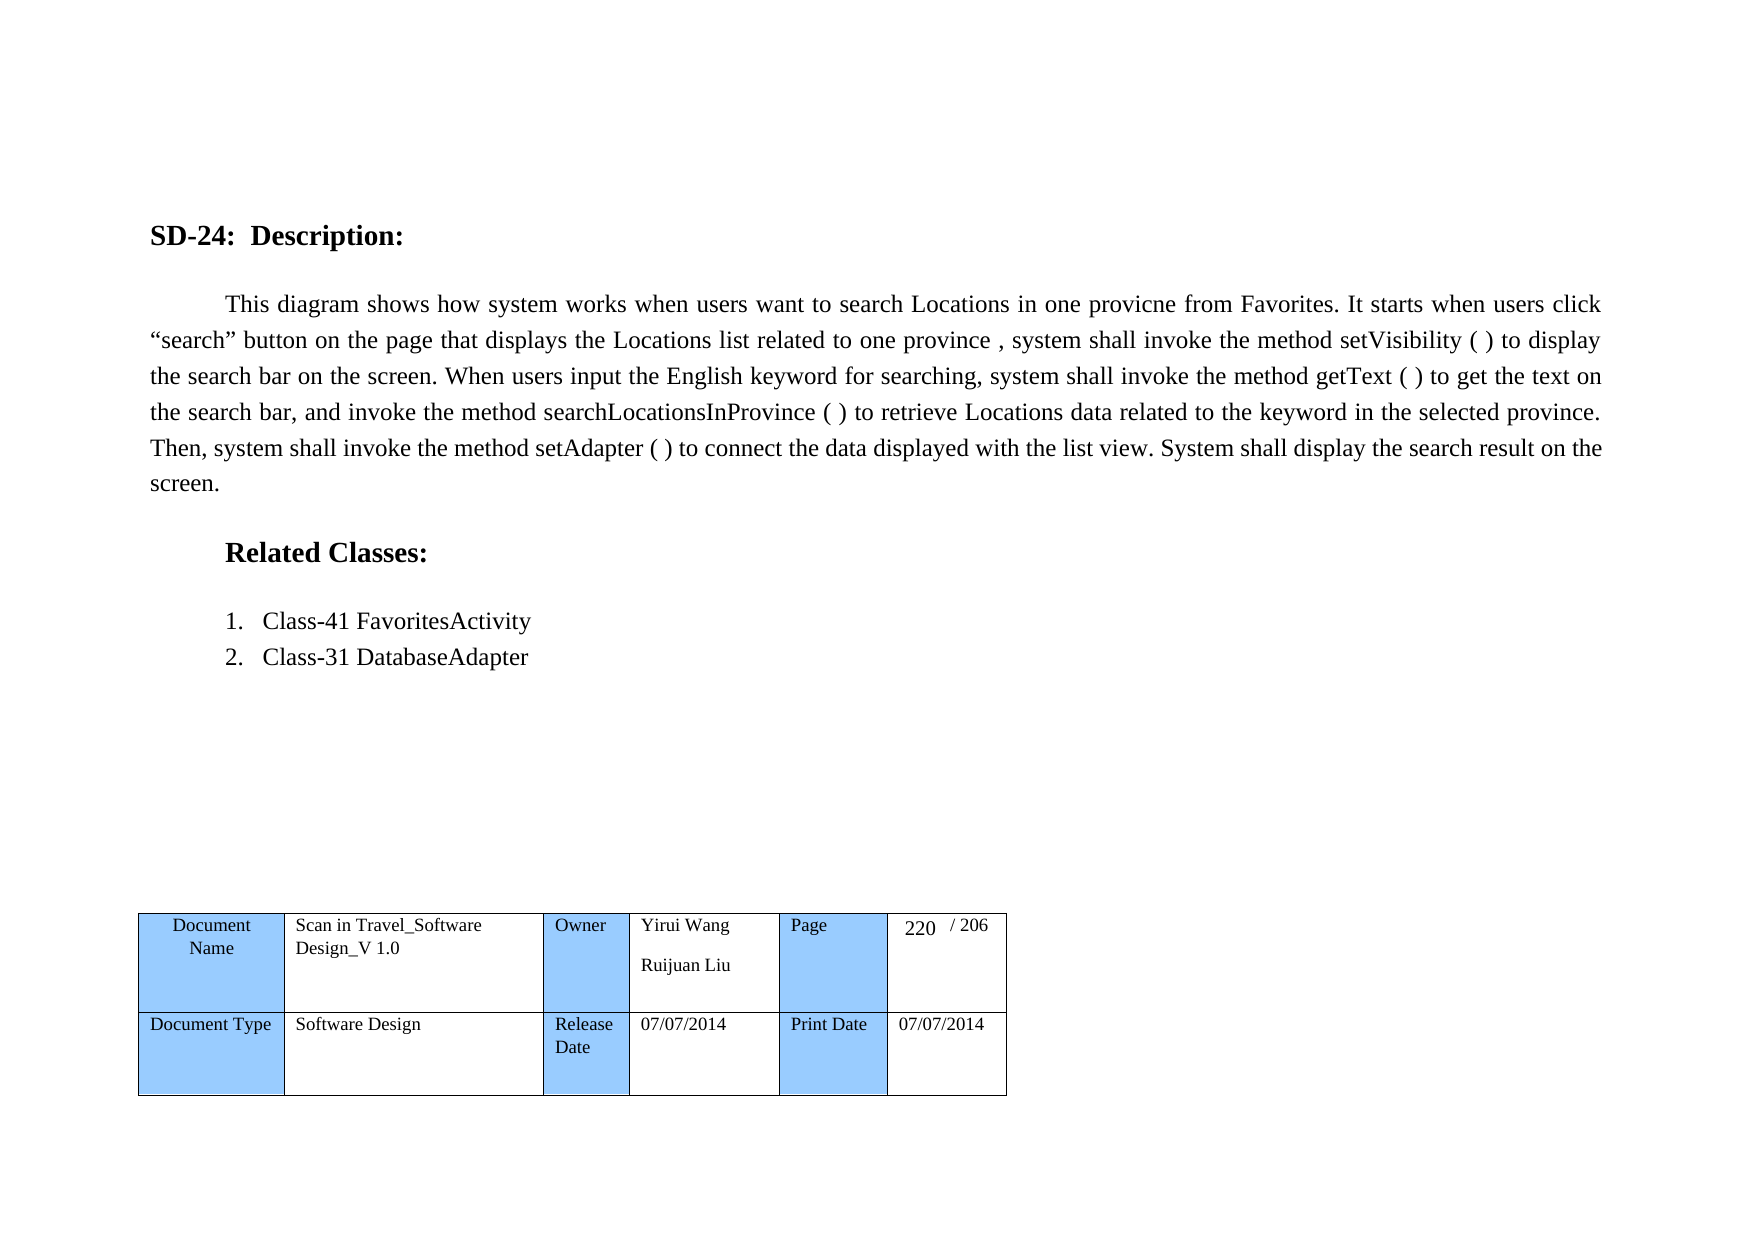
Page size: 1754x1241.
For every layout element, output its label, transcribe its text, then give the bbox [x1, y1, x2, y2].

text Related Classes: [150, 518, 1604, 585]
text SD-24: Description: [150, 201, 1604, 268]
list Class-41 FavoritesActivity [225, 604, 1604, 637]
list Class-31 DatabaseAdapter [225, 640, 1604, 673]
text This diagram shows how system works when users want to search Locations in one provicne from Favorites. It starts when users click “search” button on the page that displays the Locations list related to one province , system shall invoke the method setVisibility ( ) to display the search bar on the screen. When users input the English keyword for searching, system shall invoke the method getText ( ) to get the text on the search bar, and invoke the method searchLocationsInProvince ( ) to retrieve Locations data related to the keyword in the selected province. Then, system shall invoke the method setAdapter ( ) to connect the data displayed with the list view. System shall display the search result on the screen. [150, 287, 1604, 499]
